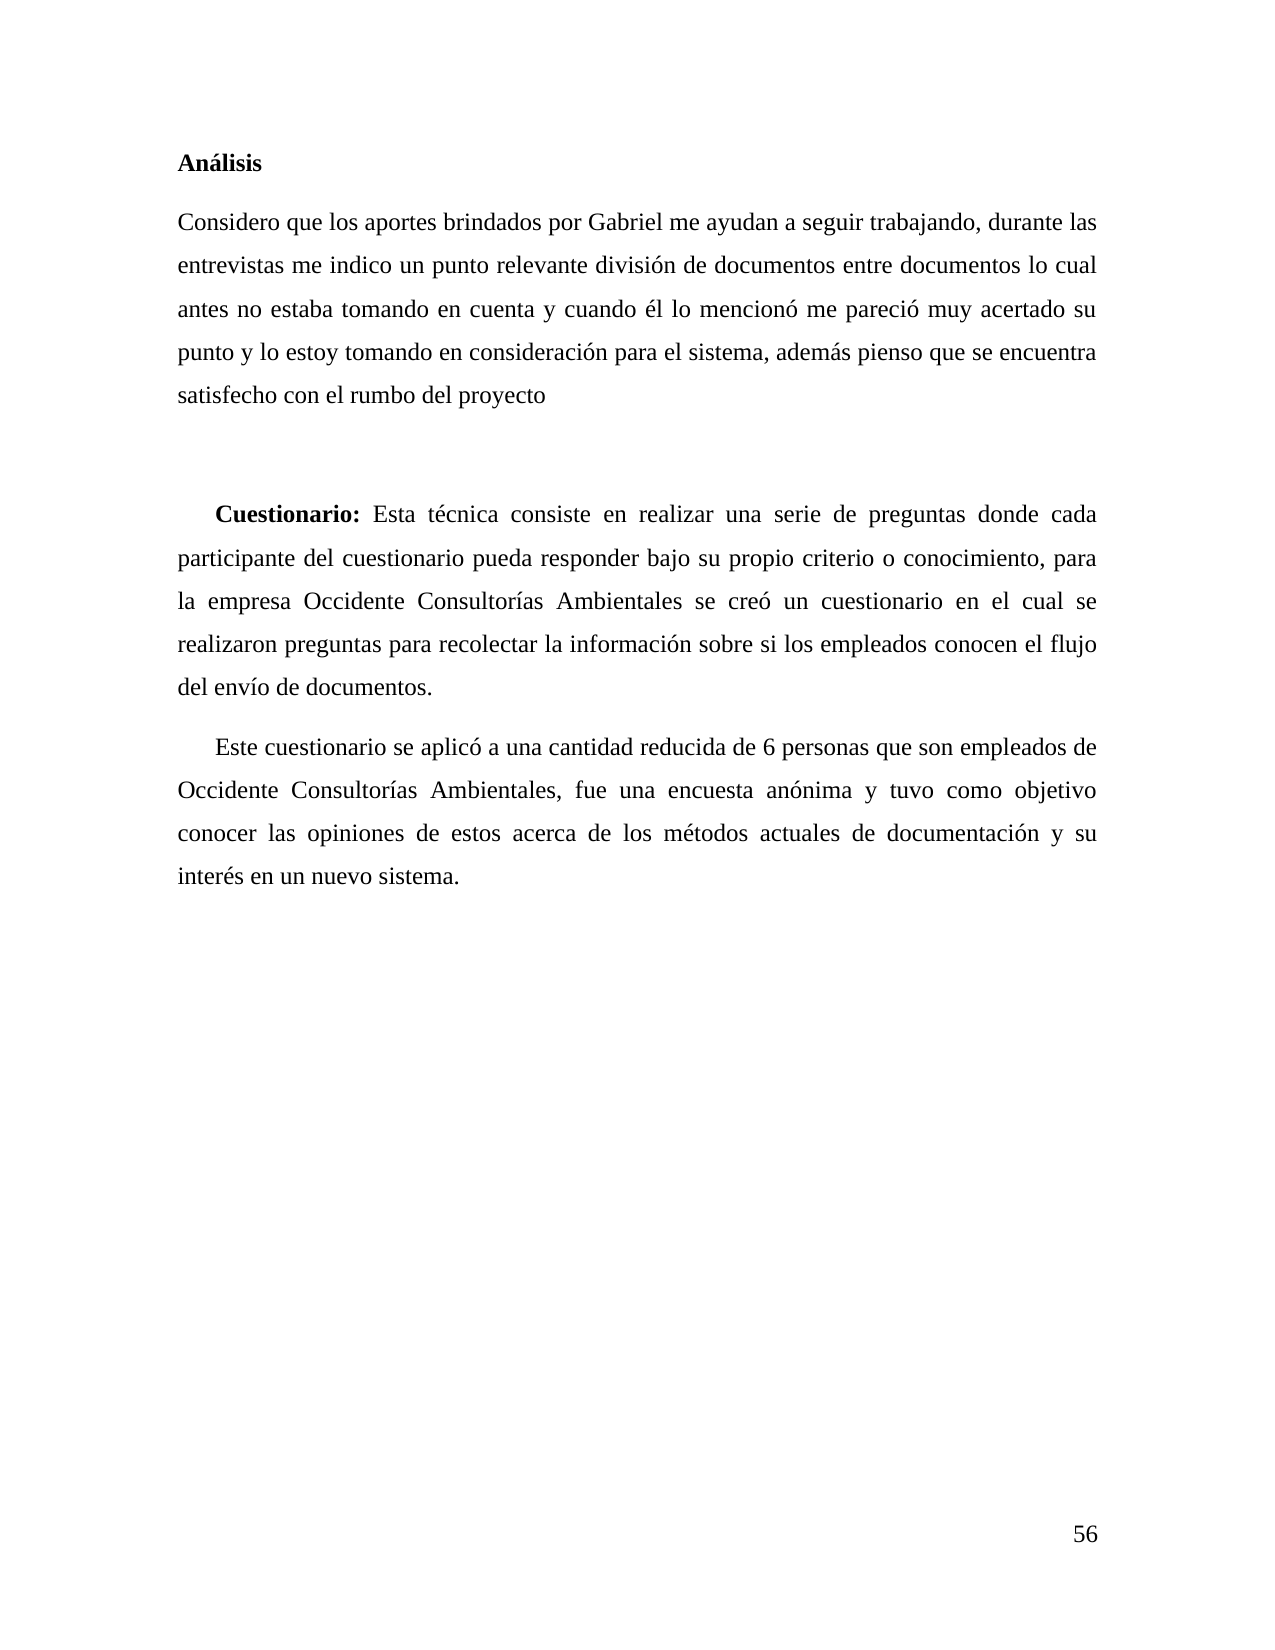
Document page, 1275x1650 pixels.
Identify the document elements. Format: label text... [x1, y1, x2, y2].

text Considero que los aportes brindados por Gabriel me ayudan a seguir trabajando, durante las entrevistas me indico un punto relevante división de documentos entre documentos lo cual antes no estaba tomando en cuenta y cuando él lo mencionó me pareció muy acertado su punto y lo estoy tomando en consideración para el sistema, además pienso que se encuentra satisfecho con el rumbo del proyecto [177, 207, 1098, 409]
text Análisis [177, 148, 1098, 176]
text Cuestionario: Esta técnica consiste en realizar una serie de preguntas donde cada participante del cuestionario pueda responder bajo su propio criterio o conocimiento, para la empresa Occidente Consultorías Ambientales se creó un cuestionario en el cual se realizaron preguntas para recolectar la información sobre si los empleados conocen el flujo del envío de documentos. [177, 499, 1098, 701]
text Este cuestionario se aplicó a una cantidad reducida de 6 personas que son empleados de Occidente Consultorías Ambientales, fue una encuesta anónima y tuvo como objetivo conocer las opiniones de estos acerca de los métodos actuales de documentación y su interés en un nuevo sistema. [177, 732, 1098, 890]
